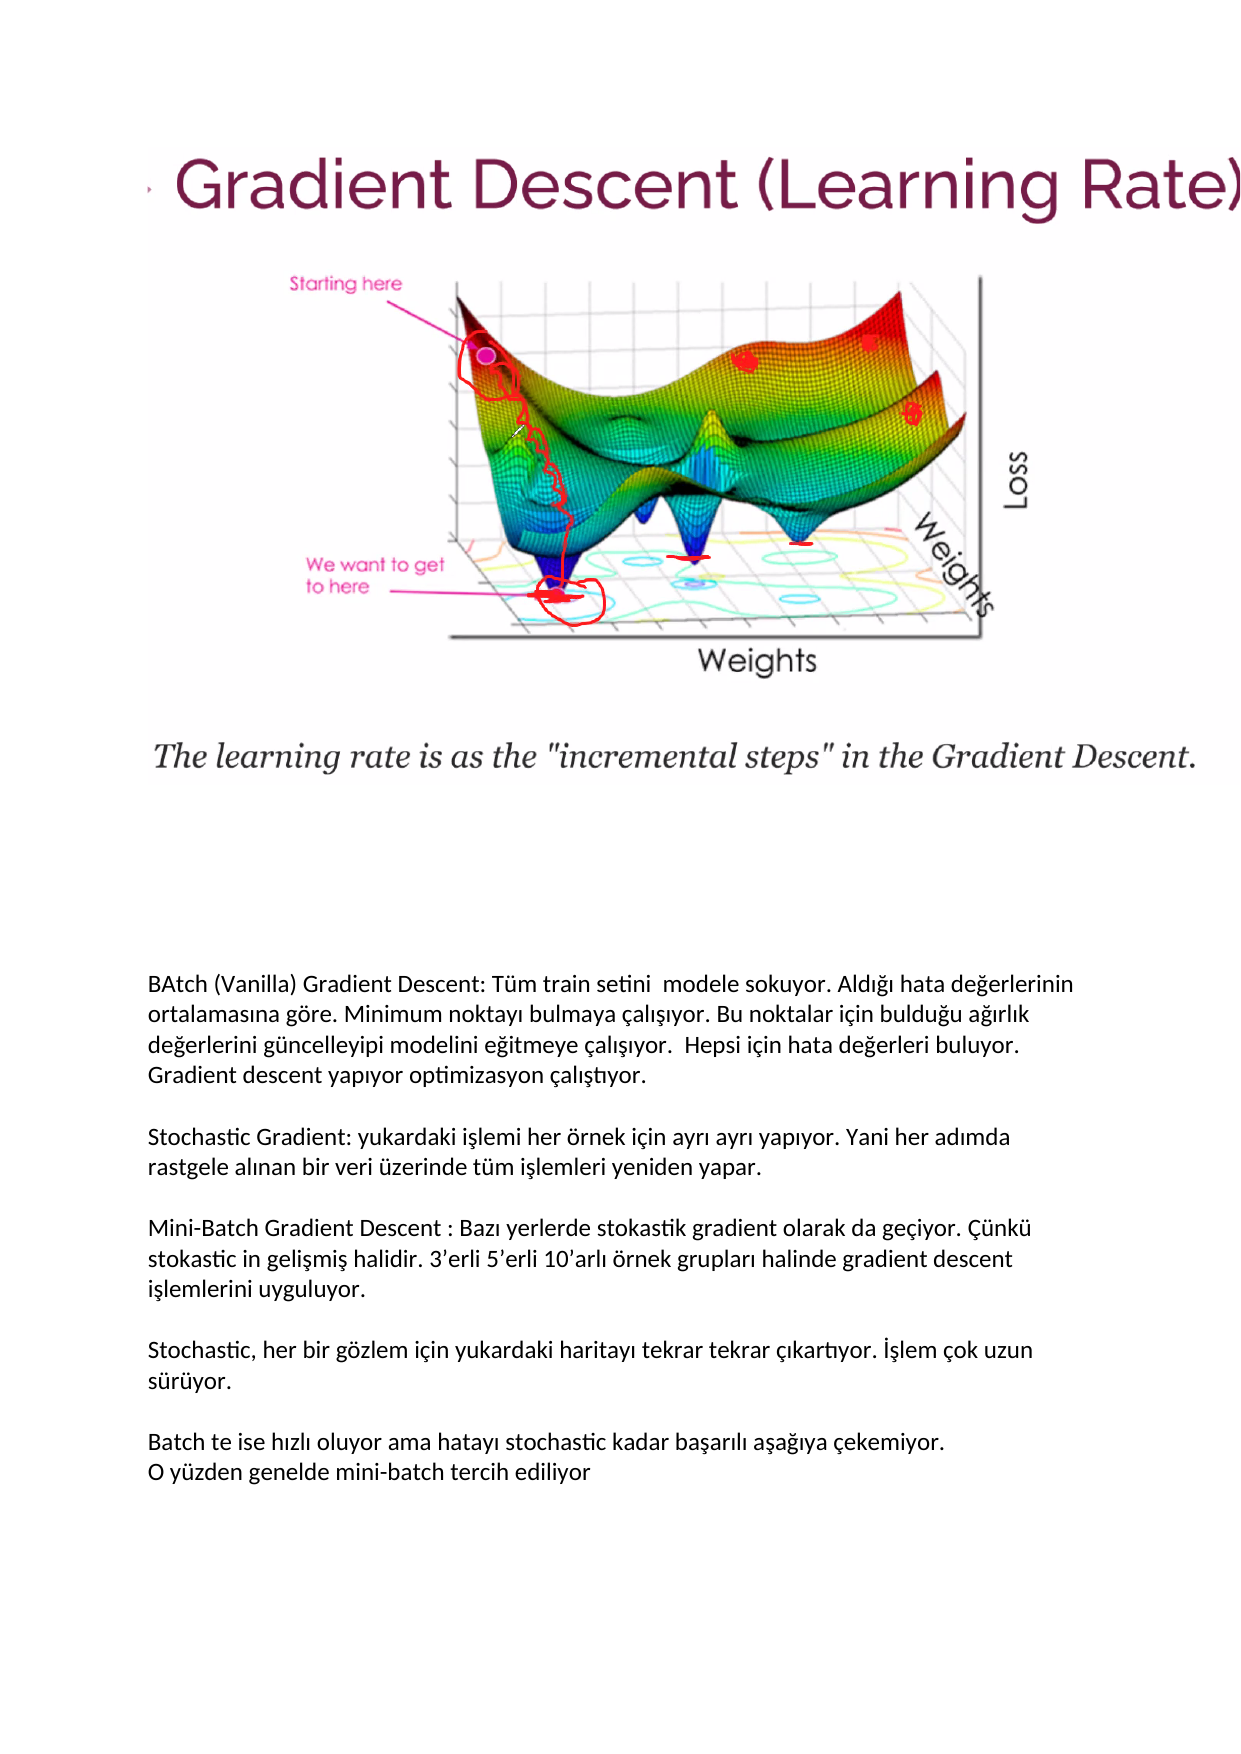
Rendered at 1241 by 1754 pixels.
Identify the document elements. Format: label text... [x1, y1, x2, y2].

text Stochastic, her bir gözlem için yukardaki haritayı tekrar tekrar çıkartıyor. İşlem çok uzun sürüyor. [148, 1334, 1093, 1395]
picture [147, 147, 1241, 785]
text Batch te ise hızlı oluyor ama hatayı stochastic kadar başarılı aşağıya çekemiyor. [148, 1426, 1093, 1456]
text Mini-Batch Gradient Descent : Bazı yerlerde stokastik gradient olarak da geçiyor. Çünkü stokastic in gelişmiş halidir. 3’erli 5’erli 10’arlı örnek grupları halinde gradient descent işlemlerini uyguluyor. [148, 1212, 1093, 1304]
text BAtch (Vanilla) Gradient Descent: Tüm train setini modele sokuyor. Aldığı hata değerlerinin ortalamasına göre. Minimum noktayı bulmaya çalışıyor. Bu noktalar için bulduğu ağırlık değerlerini güncelleyipi modelini eğitmeye çalışıyor. Hepsi için hata değerleri buluyor. Gradient descent yapıyor optimizasyon çalıştıyor. [148, 968, 1093, 1090]
text O yüzden genelde mini-batch tercih ediliyor [148, 1456, 1093, 1487]
text Stochastic Gradient: yukardaki işlemi her örnek için ayrı ayrı yapıyor. Yani her adımda rastgele alınan bir veri üzerinde tüm işlemleri yeniden yapar. [148, 1121, 1093, 1182]
